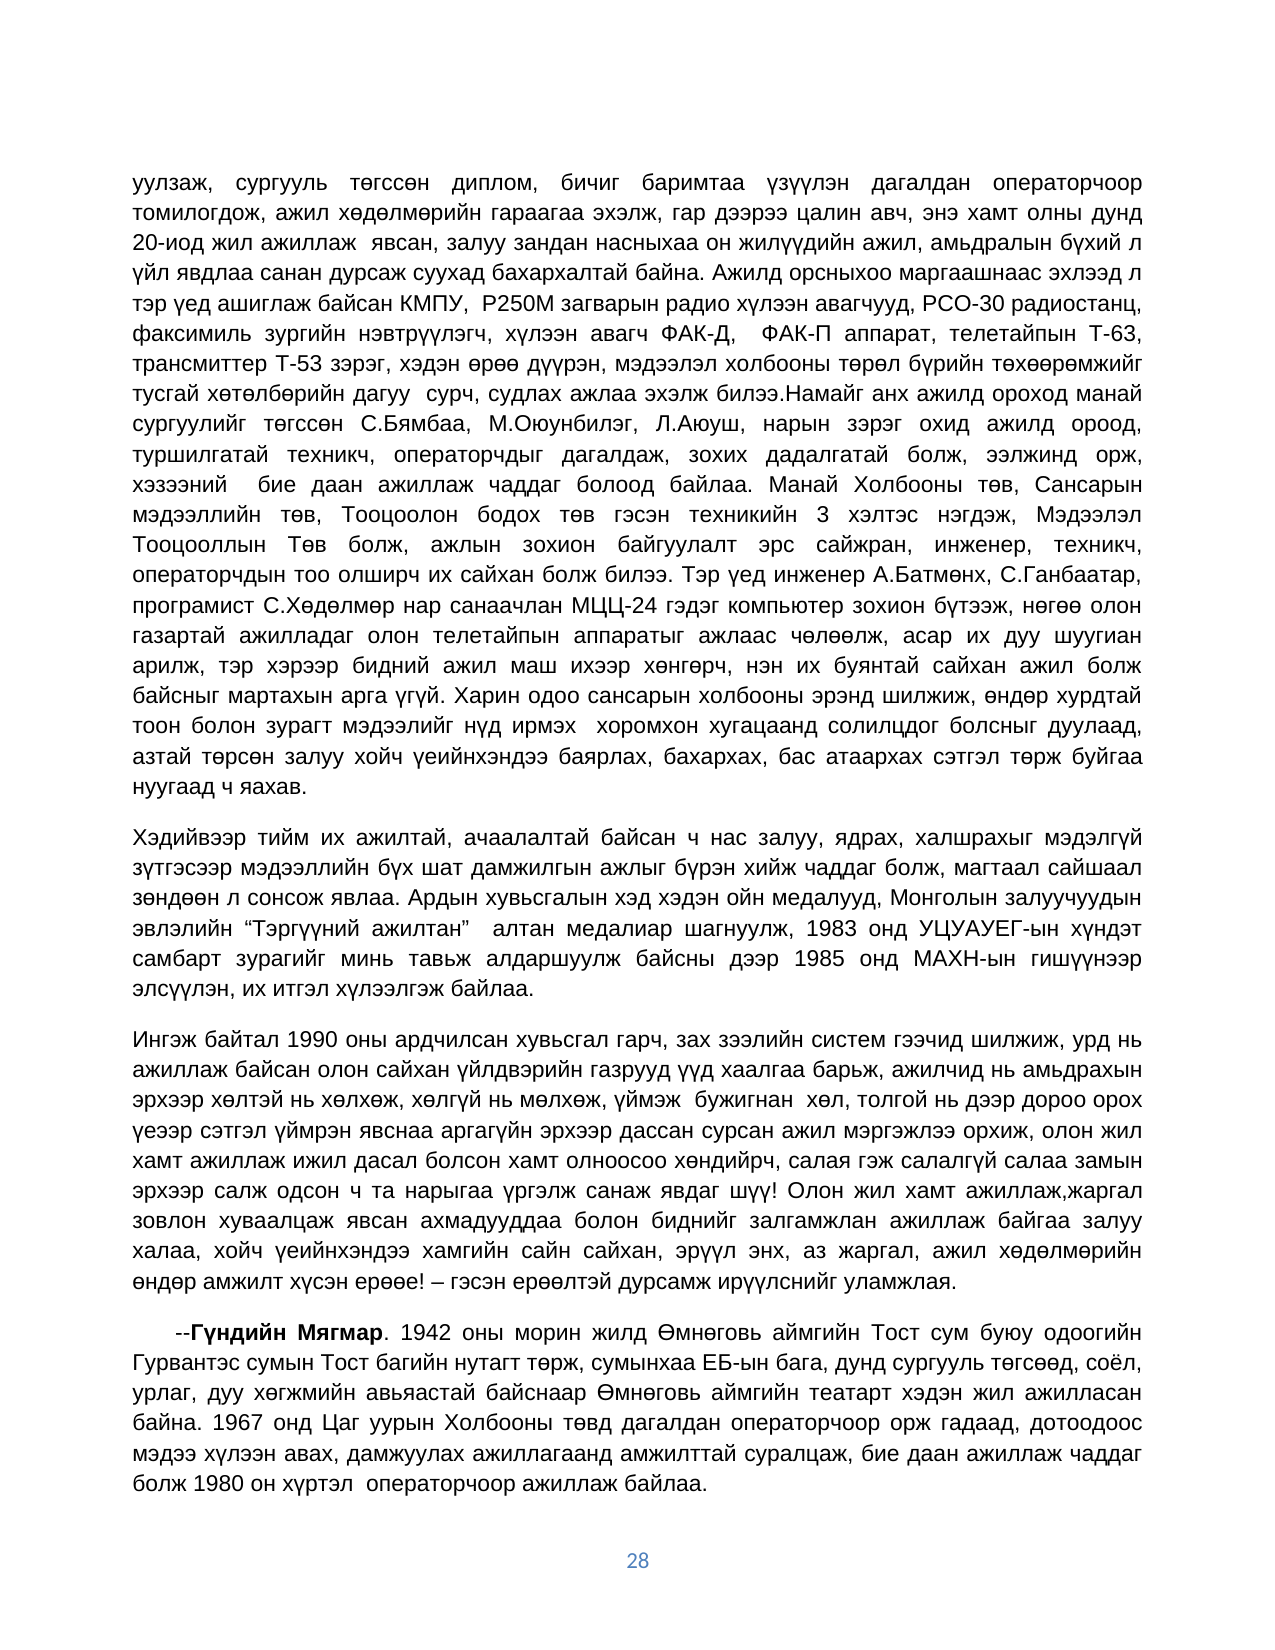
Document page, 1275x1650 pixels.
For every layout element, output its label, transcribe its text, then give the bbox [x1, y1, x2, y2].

text Хэдийвээр тийм их ажилтай, ачаалалтай байсан ч нас залуу, ядрах, халшрахыг мэдэлгүй зүтгэсээр мэдээллийн бүх шат дамжилгын ажлыг бүрэн хийж чаддаг болж, магтаал сайшаал зөндөөн л сонсож явлаа. Ардын хувьсгалын хэд хэдэн ойн медалууд, Монголын залуучуудын эвлэлийн “Тэргүүний ажилтан” алтан медалиар шагнуулж, 1983 онд УЦУАУЕГ-ын хүндэт самбарт зурагийг минь тавьж алдаршуулж байсны дээр 1985 онд МАХН-ын гишүүнээр элсүүлэн, их итгэл хүлээлгэж байлаа. [132, 824, 1143, 1001]
text --Гүндийн Мягмар. 1942 оны морин жилд Өмнөговь аймгийн Тост сум буюу одоогийн Гурвантэс сумын Тост багийн нутагт төрж, сумынхаа ЕБ-ын бага, дунд сургууль төгсөөд, соёл, урлаг, дуу хөгжмийн авьяастай байснаар Өмнөговь аймгийн театарт хэдэн жил ажилласан байна. 1967 онд Цаг уурын Холбооны төвд дагалдан операторчоор орж гадаад, дотоодоос мэдээ хүлээн авах, дамжуулах ажиллагаанд амжилттай суралцаж, бие даан ажиллаж чаддаг болж 1980 он хүртэл операторчоор ажиллаж байлаа. [132, 1319, 1143, 1496]
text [132, 169, 1143, 799]
text Ингэж байтал 1990 оны ардчилсан хувьсгал гарч, зах зээлийн систем гээчид шилжиж, урд нь ажиллаж байсан олон сайхан үйлдвэрийн газрууд үүд хаалгаа барьж, ажилчид нь амьдрахын эрхээр хөлтэй нь хөлхөж, хөлгүй нь мөлхөж, үймэж бужигнан хөл, толгой нь дээр дороо орох үеээр сэтгэл үймрэн явснаа аргагүйн эрхээр дассан сурсан ажил мэргэжлээ орхиж, олон жил хамт ажиллаж ижил дасал болсон хамт олноосоо хөндийрч, салая гэж салалгүй салаа замын эрхээр салж одсон ч та нарыгаа үргэлж санаж явдаг шүү! Олон жил хамт ажиллаж,жаргал зовлон хуваалцаж явсан ахмадууддаа болон биднийг залгамжлан ажиллаж байгаа залуу халаа, хойч үеийнхэндээ хамгийн сайн сайхан, эрүүл энх, аз жаргал, ажил хөдөлмөрийн өндөр амжилт хүсэн ерөөе! – гэсэн ерөөлтэй дурсамж ирүүлснийг уламжлая. [132, 1026, 1143, 1294]
